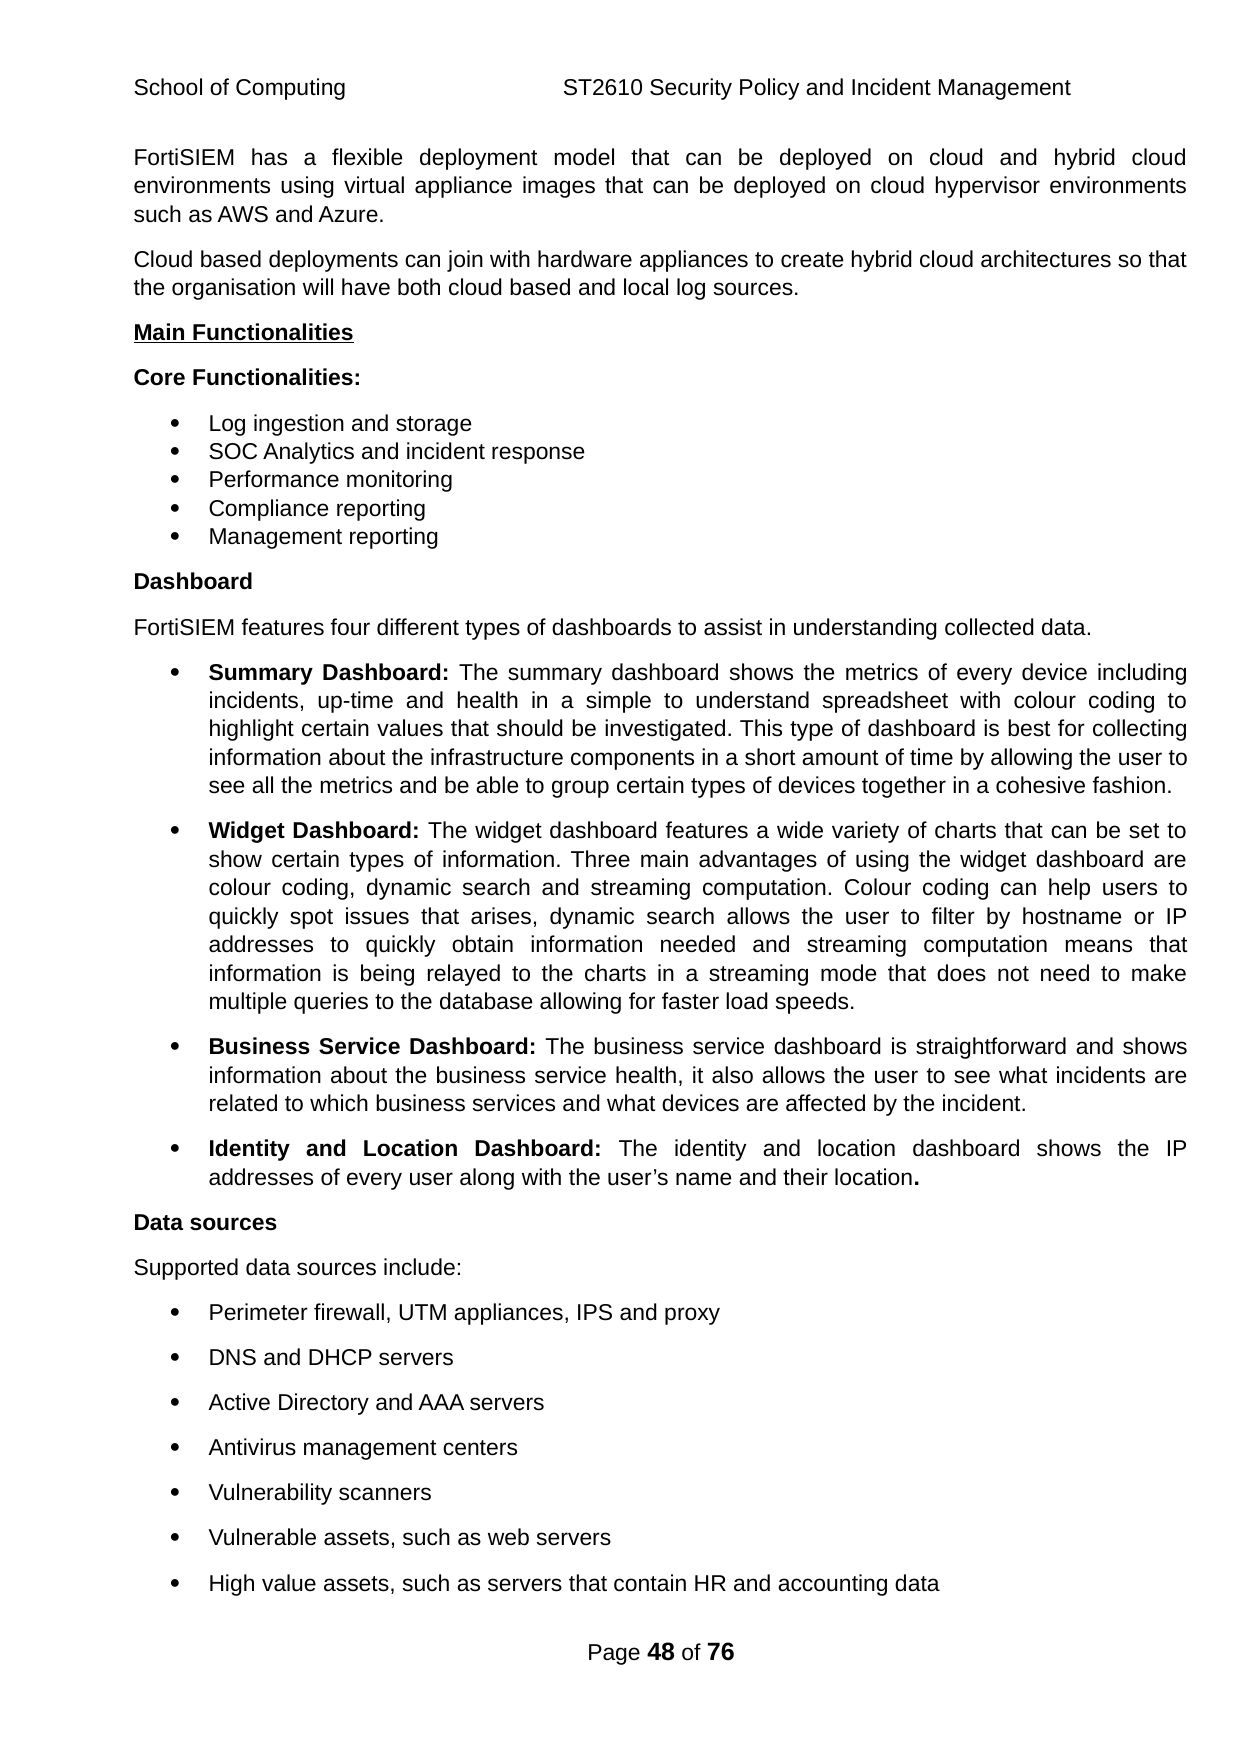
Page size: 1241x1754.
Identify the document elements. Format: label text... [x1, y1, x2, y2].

text Supported data sources include: [133, 1254, 1188, 1280]
list Identity and Location Dashboard: The identity and location dashboard shows the IP addresses of every user along with the user’s name and their location. [171, 1135, 1188, 1190]
list Business Service Dashboard: The business service dashboard is straightforward and shows information about the business service health, it also allows the user to see what incidents are related to which business services and what devices are affected by the incident. [171, 1033, 1188, 1116]
list High value assets, such as servers that contain HR and accounting data [171, 1569, 1188, 1596]
text Cloud based deployments can join with hardware appliances to create hybrid cloud architectures so that the organisation will have both cloud based and local log sources. [133, 246, 1188, 301]
text FortiSIEM features four different types of dashboards to assist in understanding collected data. [133, 613, 1188, 640]
text FortiSIEM has a flexible deployment model that can be deployed on cloud and hybrid cloud environments using virtual appliance images that can be deployed on cloud hypervisor environments such as AWS and Azure. [133, 144, 1188, 227]
list Compliance reporting [171, 495, 1188, 521]
list Widget Dashboard: The widget dashboard features a wide variety of charts that can be set to show certain types of information. Three main advantages of using the widget dashboard are colour coding, dynamic search and streaming computation. Colour coding can help users to quickly spot issues that arises, dynamic search allows the user to filter by hostname or IP addresses to quickly obtain information needed and streaming computation means that information is being relayed to the charts in a streaming mode that does not need to make multiple queries to the database allowing for faster load speeds. [171, 817, 1188, 1014]
list Performance monitoring [171, 466, 1188, 493]
list Summary Dashboard: The summary dashboard shows the metrics of every device including incidents, up-time and health in a simple to understand spreadsheet with colour coding to highlight certain values that should be investigated. This type of dashboard is best for collecting information about the infrastructure components in a short amount of time by allowing the user to see all the metrics and be able to group certain types of devices together in a cohesive fashion. [171, 658, 1188, 799]
list Vulnerability scanners [171, 1479, 1188, 1506]
list Antivirus management centers [171, 1434, 1188, 1461]
list SOC Analytics and incident response [171, 438, 1188, 464]
list Active Directory and AAA servers [171, 1389, 1188, 1415]
list DNS and DHCP servers [171, 1344, 1188, 1370]
list Vulnerable assets, such as web servers [171, 1524, 1188, 1551]
text Main Functionalities [133, 319, 1188, 346]
text Core Functionalities: [133, 364, 1188, 391]
list Perimeter firewall, UTM appliances, IPS and proxy [171, 1299, 1188, 1325]
list Management reporting [171, 523, 1188, 549]
text Dashboard [133, 568, 1188, 595]
text Data sources [133, 1209, 1188, 1235]
list Log ingestion and storage [171, 409, 1188, 436]
